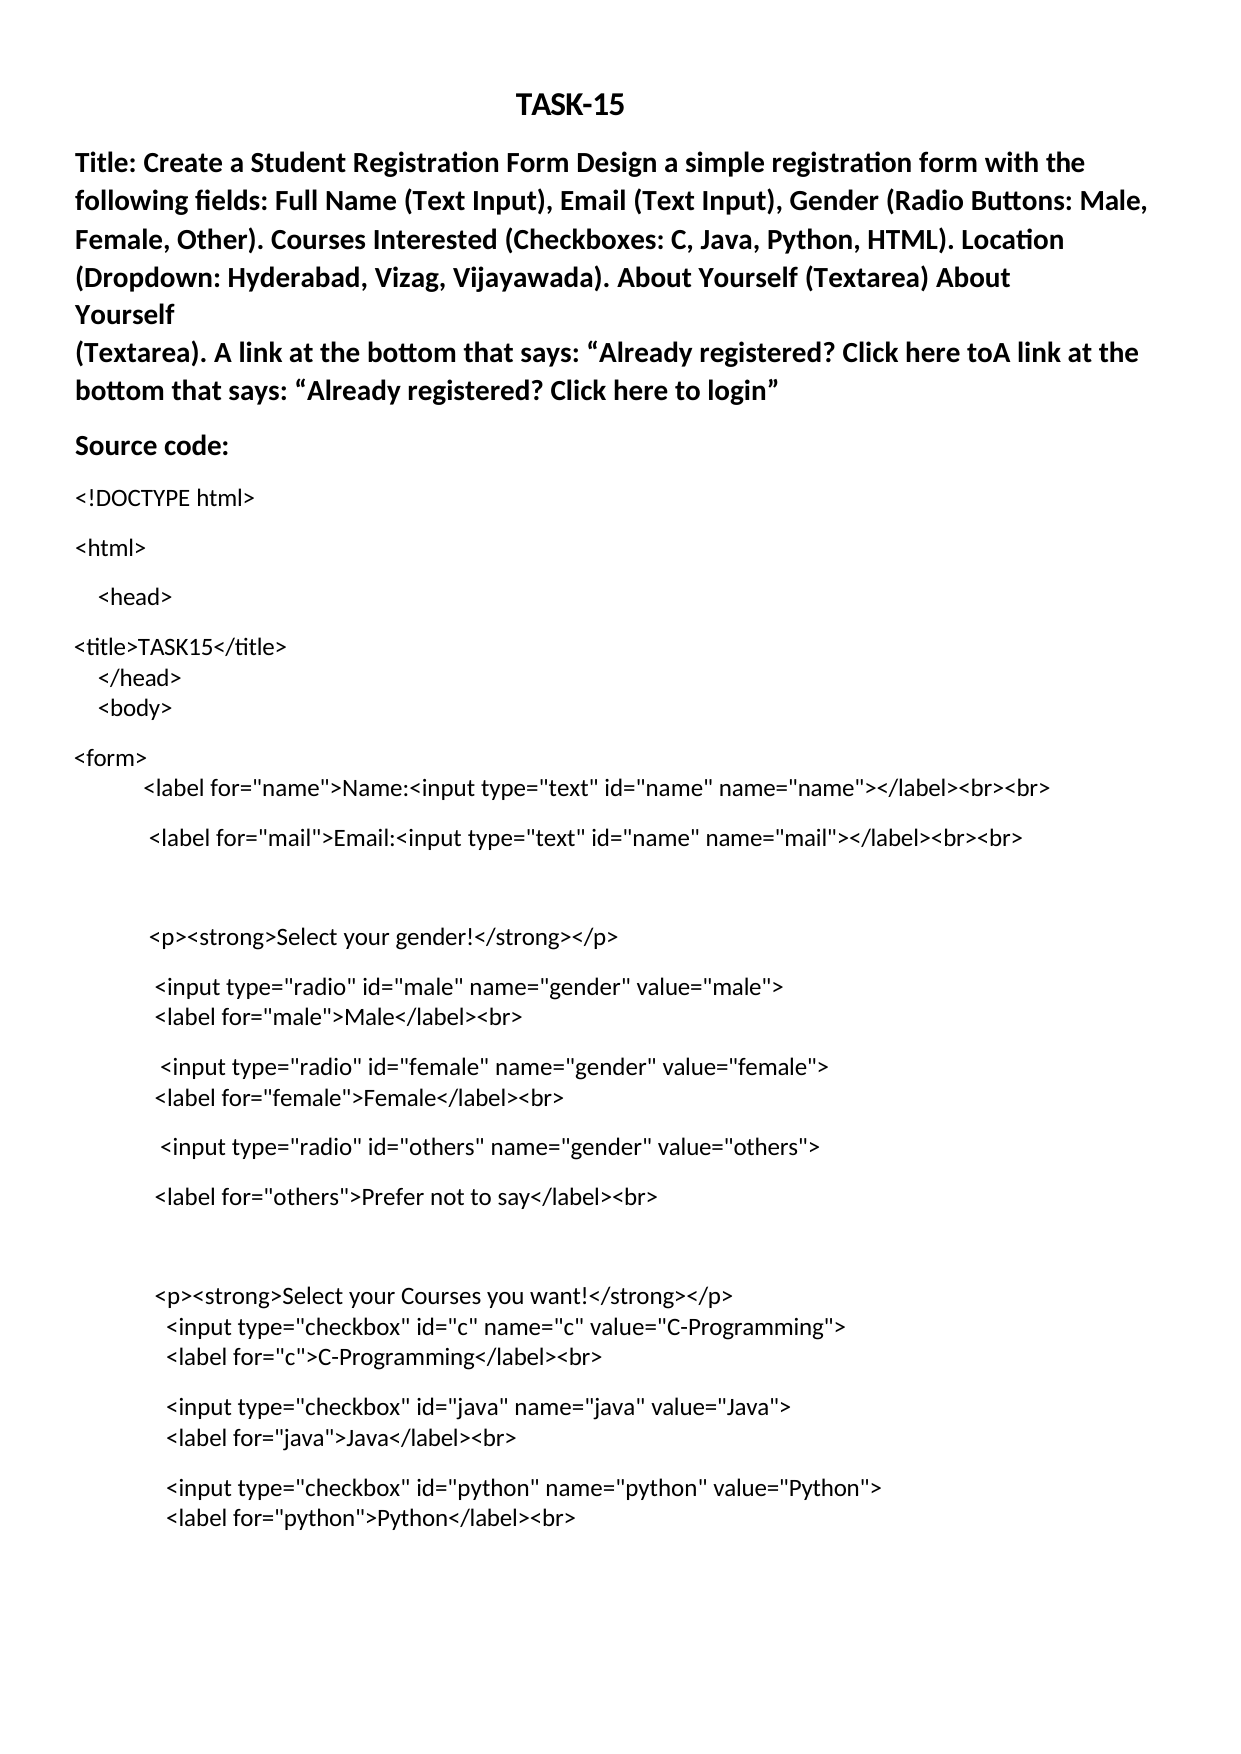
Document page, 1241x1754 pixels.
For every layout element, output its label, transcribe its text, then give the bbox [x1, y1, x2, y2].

text </head> [98, 662, 1166, 692]
text <title>TASK15</title> [74, 631, 1166, 662]
text <input type="checkbox" id="java" name="java" value="Java"> [166, 1391, 1166, 1422]
text <label for="c">C-Programming</label><br> [166, 1342, 1166, 1372]
text <form> [74, 742, 1166, 772]
text following fields: Full Name (Text Input), Email (Text Input), Gender (Radio Buttons: Male, [75, 182, 1166, 218]
text <label for="female">Female</label><br> [154, 1082, 1166, 1112]
text <label for="mail">Email:<input type="text" id="name" name="mail"></label><br><br> [149, 822, 1166, 853]
text <input type="radio" id="others" name="gender" value="others"> [160, 1131, 1166, 1162]
text Title: Create a Student Registration Form Design a simple registration form with the [75, 144, 1166, 179]
text (Textarea). A link at the bottom that says: “Already registered? Click here toA link at the bottom that says: “Already registered? Click here to login” [75, 334, 1153, 408]
text <input type="checkbox" id="python" name="python" value="Python"> [166, 1472, 1166, 1502]
text <input type="checkbox" id="c" name="c" value="C-Programming"> [166, 1311, 1166, 1342]
text <head> [98, 581, 1166, 612]
text Source code: [75, 427, 1166, 463]
text <html> [75, 532, 1166, 562]
text <input type="radio" id="female" name="gender" value="female"> [160, 1051, 1166, 1082]
text <p><strong>Select your Courses you want!</strong></p> [154, 1281, 1166, 1311]
text <!DOCTYPE html> [75, 482, 1166, 513]
text <input type="radio" id="male" name="gender" value="male"> [154, 971, 1166, 1002]
text <label for="name">Name:<input type="text" id="name" name="name"></label><br><br> [143, 772, 1166, 803]
text <label for="python">Python</label><br> [166, 1502, 1166, 1533]
text <body> [98, 692, 1166, 723]
text <label for="male">Male</label><br> [154, 1002, 1166, 1032]
text <label for="java">Java</label><br> [166, 1422, 1166, 1452]
subtitle TASK-15 [74, 83, 1148, 124]
text <label for="others">Prefer not to say</label><br> [154, 1181, 1166, 1212]
text <p><strong>Select your gender!</strong></p> [149, 921, 1166, 952]
text Female, Other). Courses Interested (Checkboxes: C, Java, Python, HTML). Location (Dropdown: Hyderabad, Vizag, Vijayawada). About Yourself (Textarea) About Yourself [75, 221, 1105, 332]
